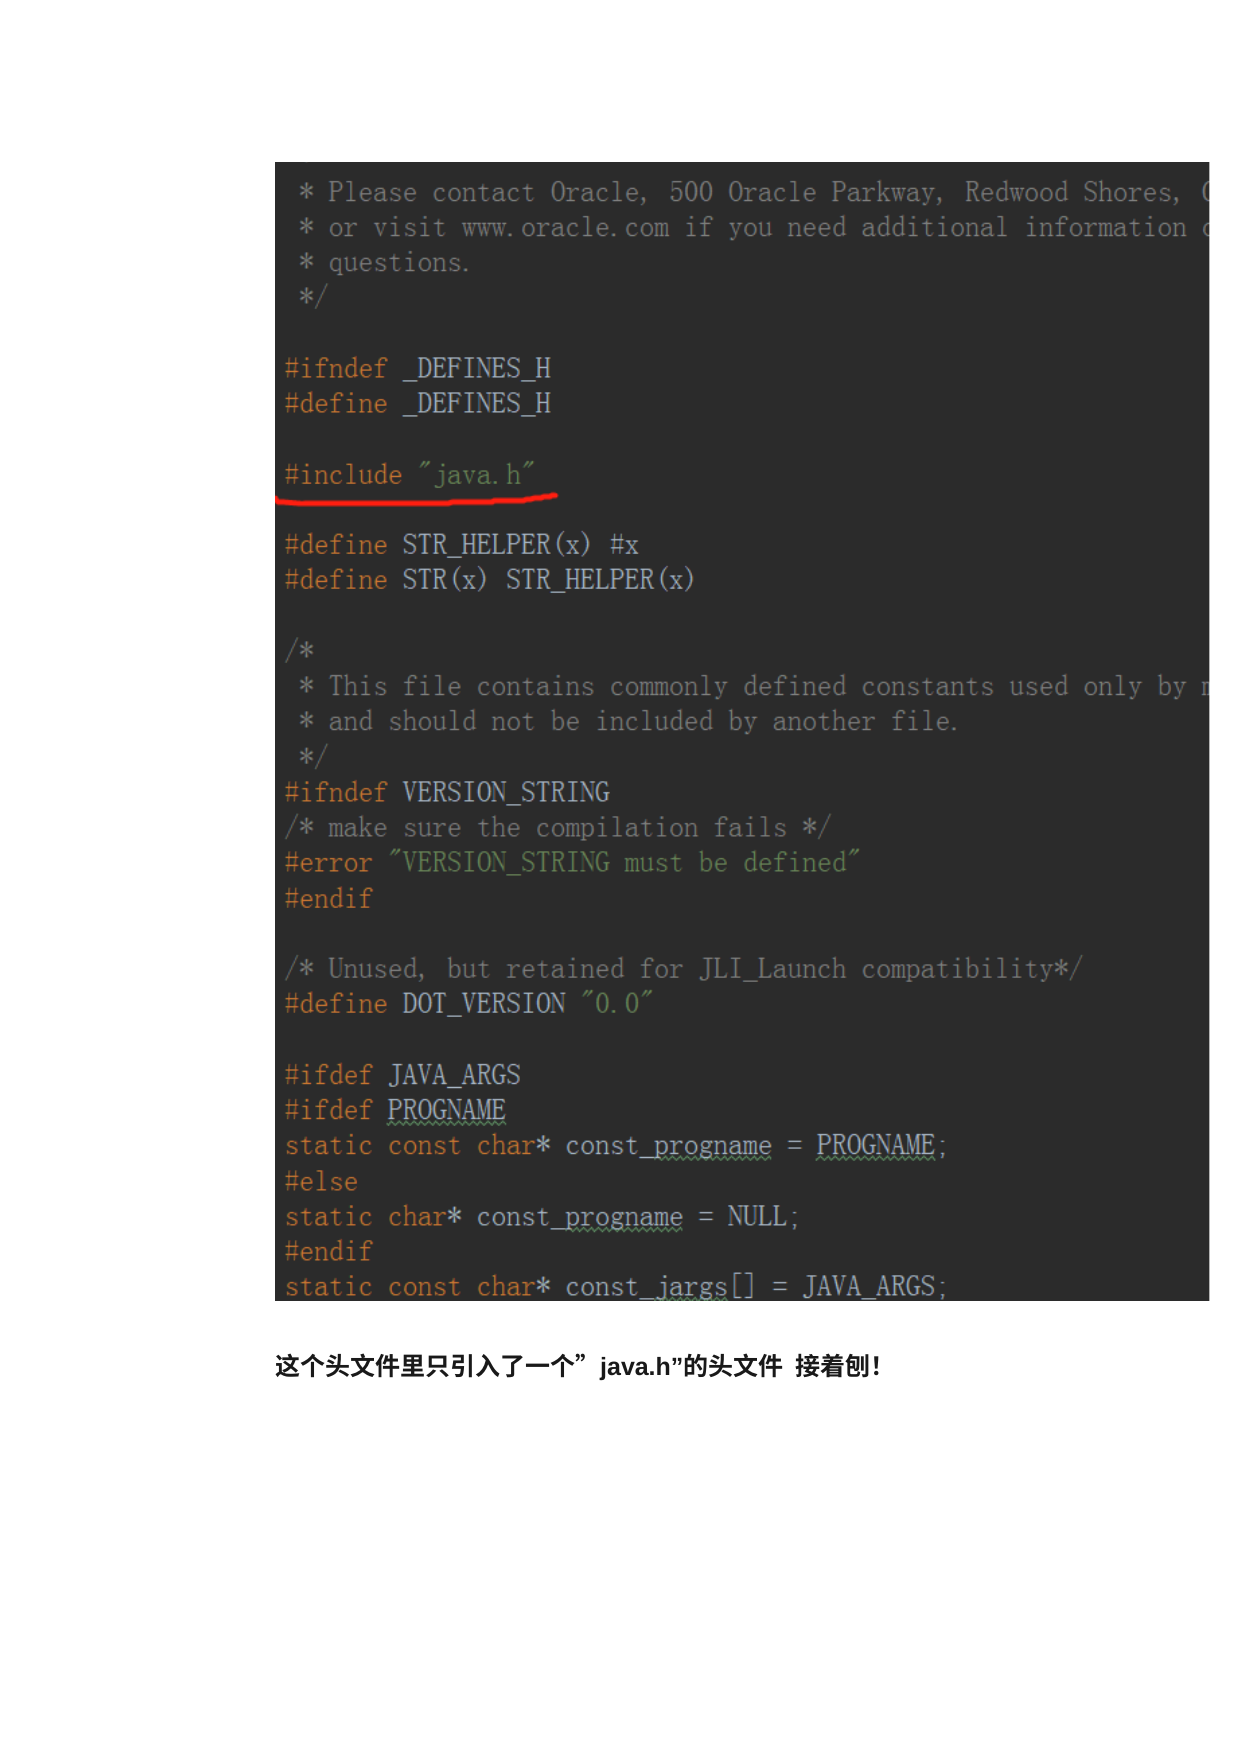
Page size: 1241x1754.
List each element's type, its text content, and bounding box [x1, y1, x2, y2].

text 这个头文件里只引入了一个”java.h”的头文件 接着刨！ [275, 1332, 1053, 1397]
picture [275, 162, 1210, 1301]
